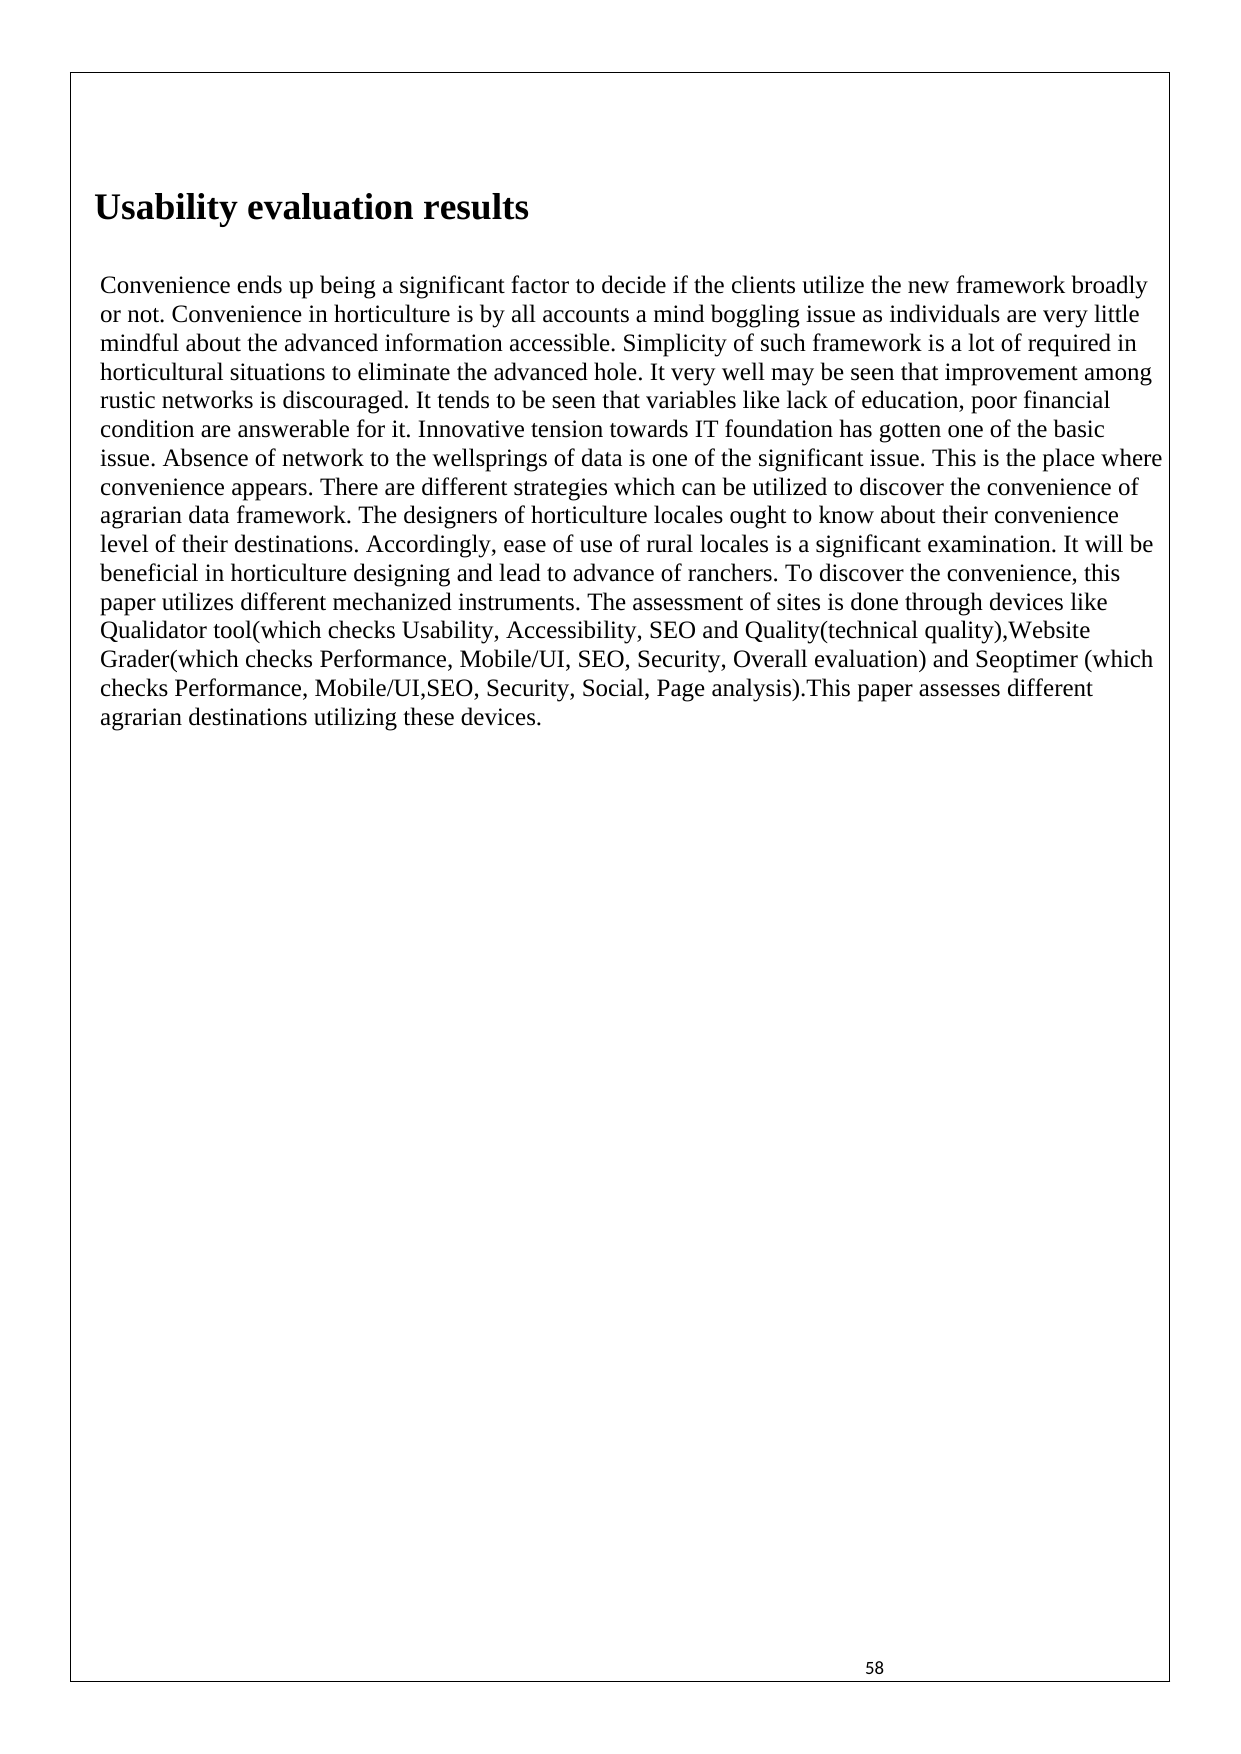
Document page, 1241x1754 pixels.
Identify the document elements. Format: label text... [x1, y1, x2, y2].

text Usability evaluation results [75, 184, 1165, 227]
text Convenience ends up being a significant factor to decide if the clients utilize the new framework broadly or not. Convenience in horticulture is by all accounts a mind boggling issue as individuals are very little mindful about the advanced information accessible. Simplicity of such framework is a lot of required in horticultural situations to eliminate the advanced hole. It very well may be seen that improvement among rustic networks is discouraged. It tends to be seen that variables like lack of education, poor financial condition are answerable for it. Innovative tension towards IT foundation has gotten one of the basic issue. Absence of network to the wellsprings of data is one of the significant issue. This is the place where convenience appears. There are different strategies which can be utilized to discover the convenience of agrarian data framework. The designers of horticulture locales ought to know about their convenience level of their destinations. Accordingly, ease of use of rural locales is a significant examination. It will be beneficial in horticulture designing and lead to advance of ranchers. To discover the convenience, this paper utilizes different mechanized instruments. The assessment of sites is done through devices like Qualidator tool(which checks Usability, Accessibility, SEO and Quality(technical quality),Website Grader(which checks Performance, Mobile/UI, SEO, Security, Overall evaluation) and Seoptimer (which checks Performance, Mobile/UI,SEO, Security, Social, Page analysis).This paper assesses different agrarian destinations utilizing these devices. [100, 270, 1165, 730]
